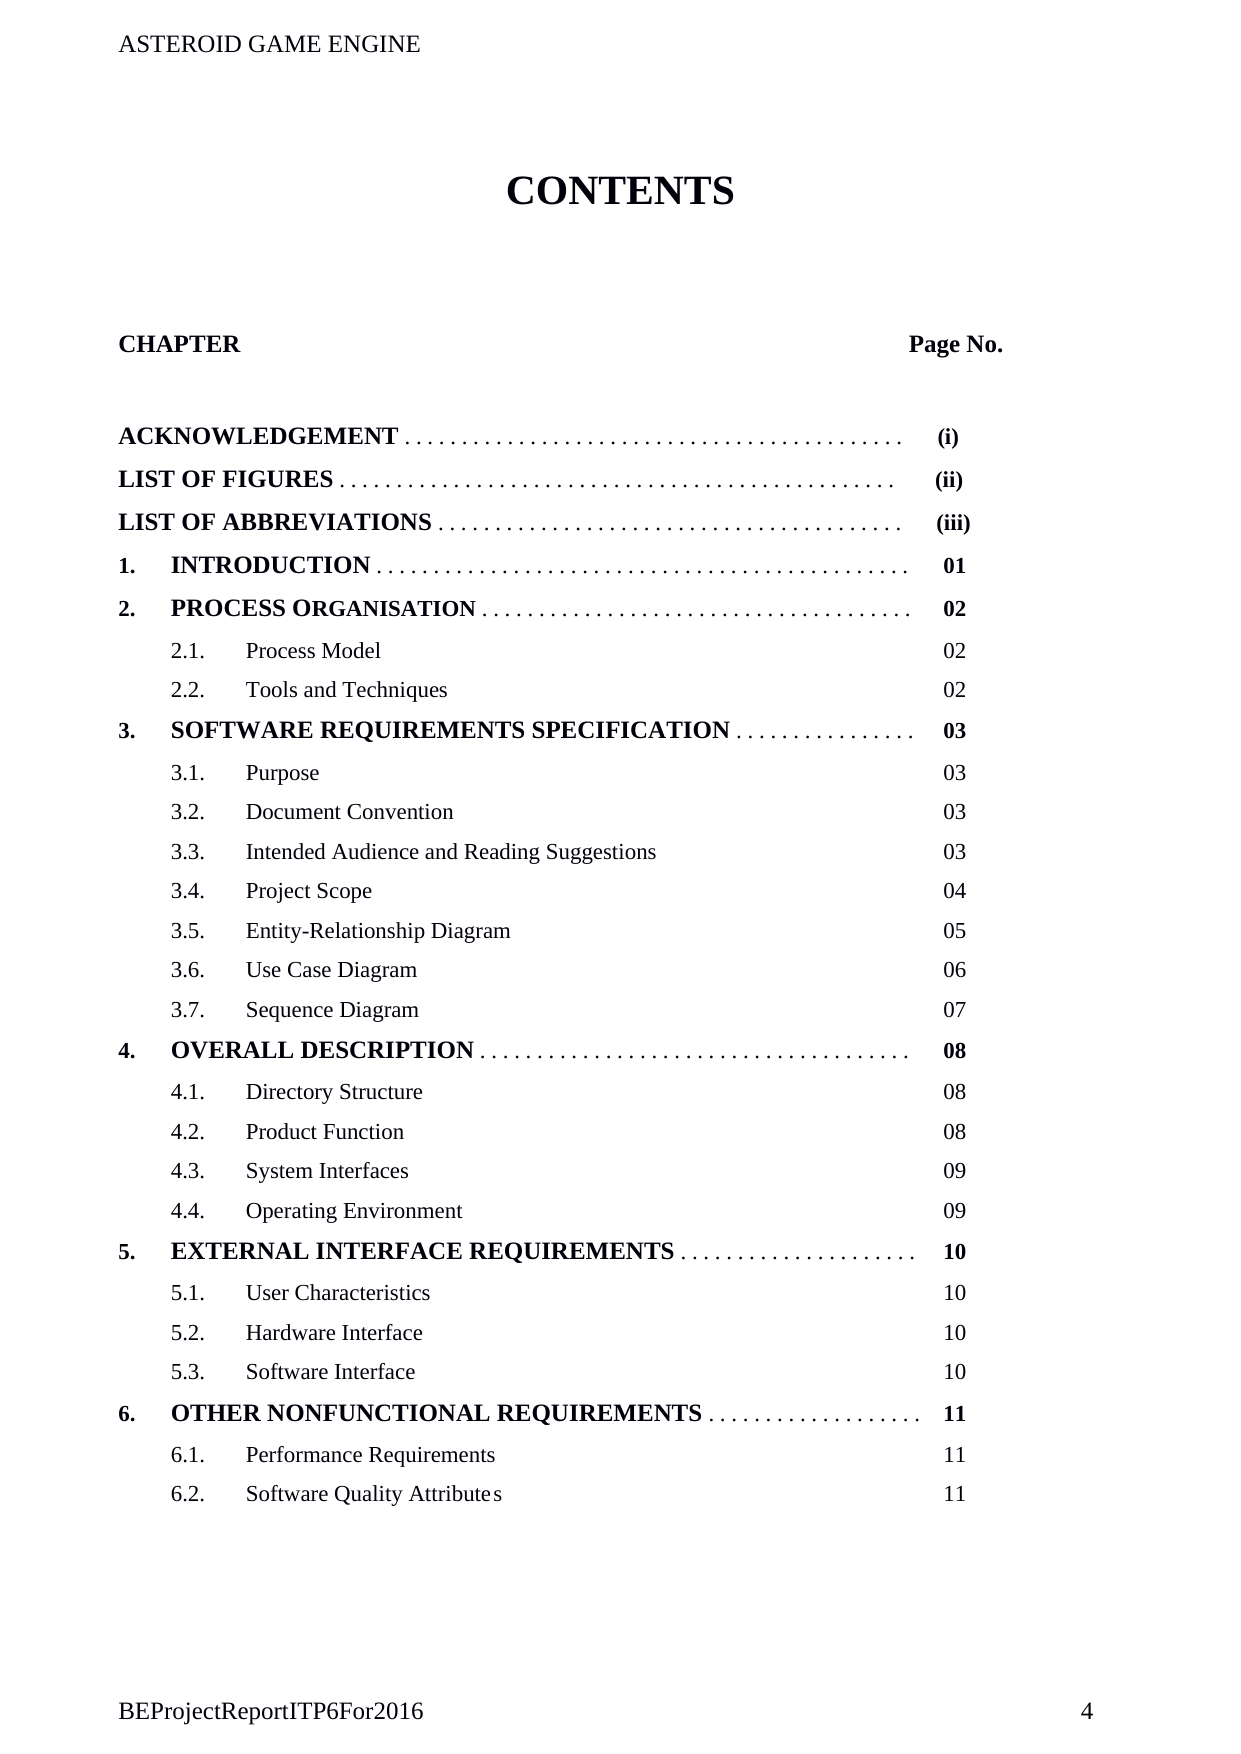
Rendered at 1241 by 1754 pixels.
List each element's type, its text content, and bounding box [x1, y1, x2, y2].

list Software Quality Attribute s 11 [171, 1480, 1122, 1507]
list Software requirements specification . . . . . . . . . . . . . . . . 03 [118, 716, 1122, 744]
list Sequence Diagram 07 [171, 996, 1122, 1022]
list Software Interface 10 [171, 1358, 1122, 1384]
list Hardware Interface 10 [171, 1319, 1122, 1345]
list Intended Audience and Reading Suggestions 03 [171, 838, 1122, 864]
list Purpose 03 [171, 759, 1122, 785]
list Introduction . . . . . . . . . . . . . . . . . . . . . . . . . . . . . . . . . . . . . . . . . . . . . . . 01 [118, 550, 1122, 579]
text CONTENTS [118, 165, 1122, 213]
list Product Function 08 [171, 1118, 1122, 1144]
text CHAPTER Page No. [118, 329, 1122, 358]
list Tools and Techniques 02 [171, 676, 1122, 702]
list User Characteristics 10 [171, 1279, 1122, 1306]
list PROCESS ORGANISATION . . . . . . . . . . . . . . . . . . . . . . . . . . . . . . . . . . . . . . 02 [118, 593, 1122, 622]
list Operating Environment 09 [171, 1197, 1122, 1223]
list Document Convention 03 [171, 798, 1122, 824]
list Process Model 02 [171, 637, 1122, 663]
text LIST OF FIGURES . . . . . . . . . . . . . . . . . . . . . . . . . . . . . . . . . . . . . . . . . . . . . . . . . (ii) [118, 464, 1122, 493]
text ACKNOWLEDGEMENT . . . . . . . . . . . . . . . . . . . . . . . . . . . . . . . . . . . . . . . . . . . . (i) [118, 421, 1122, 450]
list Project Scope 04 [171, 877, 1122, 903]
list Other nonfunctional requirements . . . . . . . . . . . . . . . . . . . 11 [118, 1398, 1122, 1426]
list External interface requirements . . . . . . . . . . . . . . . . . . . . . 10 [118, 1236, 1122, 1265]
list Entity-Relationship Diagram 05 [171, 917, 1122, 943]
list System Interfaces 09 [171, 1157, 1122, 1183]
list OVERALL DESCRIPTION . . . . . . . . . . . . . . . . . . . . . . . . . . . . . . . . . . . . . . 08 [118, 1035, 1122, 1064]
list Use Case Diagram 06 [171, 956, 1122, 982]
list Directory Structure 08 [171, 1078, 1122, 1104]
text LIST OF ABBREVIATIONS . . . . . . . . . . . . . . . . . . . . . . . . . . . . . . . . . . . . . . . . . (iii) [118, 507, 1211, 536]
list Performance Requirements 11 [171, 1441, 1122, 1467]
